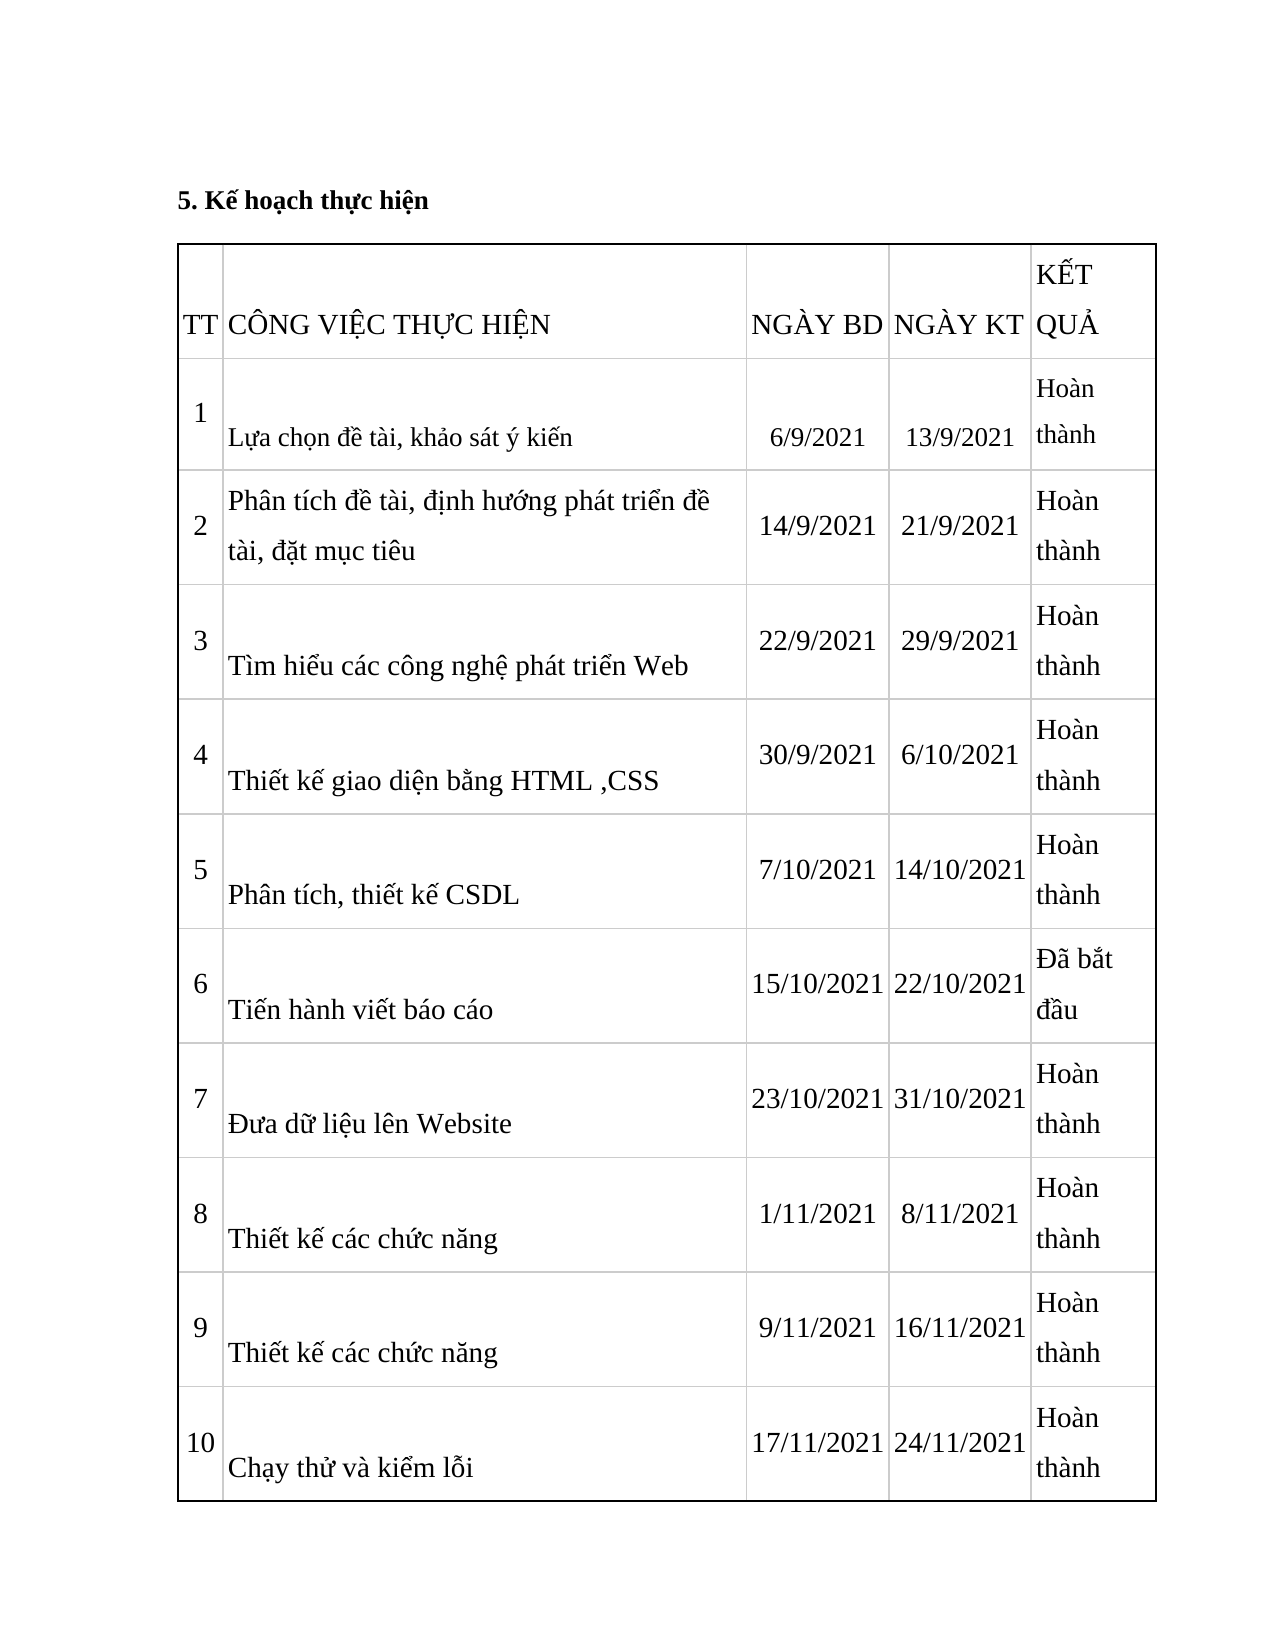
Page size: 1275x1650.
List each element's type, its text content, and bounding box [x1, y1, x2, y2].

table_cell Chạy thử và kiểm lỗi [224, 1387, 746, 1500]
table_cell 5 [179, 815, 222, 927]
table_cell 29/9/2021 [890, 585, 1030, 698]
table_cell 14/10/2021 [890, 815, 1030, 927]
table_cell 10 [179, 1387, 222, 1500]
text 5. Kế hoạch thực hiện [177, 184, 1157, 215]
table_cell Thiết kế các chức năng [224, 1273, 746, 1386]
table_cell Hoàn thành [1032, 1387, 1155, 1500]
table_cell Hoàn thành [1032, 1158, 1155, 1271]
table_cell Tìm hiểu các công nghệ phát triển Web [224, 585, 746, 698]
table_cell 22/9/2021 [747, 585, 888, 698]
table_cell Tiến hành viết báo cáo [224, 929, 746, 1042]
table_cell 4 [179, 700, 222, 813]
table_cell 8 [179, 1158, 222, 1271]
table_cell 7/10/2021 [747, 815, 888, 927]
table_header TT [179, 245, 222, 358]
table_cell 2 [179, 471, 222, 584]
table_header KẾT QUẢ [1032, 245, 1155, 358]
table_cell Thiết kế giao diện bằng HTML ,CSS [224, 700, 746, 813]
table_cell Hoàn thành [1032, 815, 1155, 927]
table_cell 8/11/2021 [890, 1158, 1030, 1271]
table_cell Hoàn thành [1032, 359, 1155, 469]
table_cell 31/10/2021 [890, 1044, 1030, 1157]
table_cell 24/11/2021 [890, 1387, 1030, 1500]
table_cell Hoàn thành [1032, 471, 1155, 584]
table_cell 1/11/2021 [747, 1158, 888, 1271]
table_header NGÀY BD [747, 245, 888, 358]
table_cell 14/9/2021 [747, 471, 888, 584]
table_cell 6 [179, 929, 222, 1042]
table_header CÔNG VIỆC THỰC HIỆN [224, 245, 746, 358]
table_cell Thiết kế các chức năng [224, 1158, 746, 1271]
table_cell 9/11/2021 [747, 1273, 888, 1386]
table_cell Hoàn thành [1032, 700, 1155, 813]
table_cell 16/11/2021 [890, 1273, 1030, 1386]
table_header NGÀY KT [890, 245, 1030, 358]
table_cell Hoàn thành [1032, 1273, 1155, 1386]
table_cell Đưa dữ liệu lên Website [224, 1044, 746, 1157]
table_cell 9 [179, 1273, 222, 1386]
table_cell 6/10/2021 [890, 700, 1030, 813]
table_cell Lựa chọn đề tài, khảo sát ý kiến [224, 359, 746, 469]
table_cell 23/10/2021 [747, 1044, 888, 1157]
table_cell 30/9/2021 [747, 700, 888, 813]
table_cell 17/11/2021 [747, 1387, 888, 1500]
table_cell 7 [179, 1044, 222, 1157]
table_cell 3 [179, 585, 222, 698]
table_cell Phân tích đề tài, định hướng phát triển đề tài, đặt mục tiêu [224, 471, 746, 584]
table_cell 6/9/2021 [747, 359, 888, 469]
table_cell 13/9/2021 [890, 359, 1030, 469]
table_cell Đã bắt đầu [1032, 929, 1155, 1042]
table_cell Phân tích, thiết kế CSDL [224, 815, 746, 927]
table_cell 21/9/2021 [890, 471, 1030, 584]
table_cell 15/10/2021 [747, 929, 888, 1042]
table_cell 1 [179, 359, 222, 469]
table_cell Hoàn thành [1032, 1044, 1155, 1157]
table_cell Hoàn thành [1032, 585, 1155, 698]
table_cell 22/10/2021 [890, 929, 1030, 1042]
